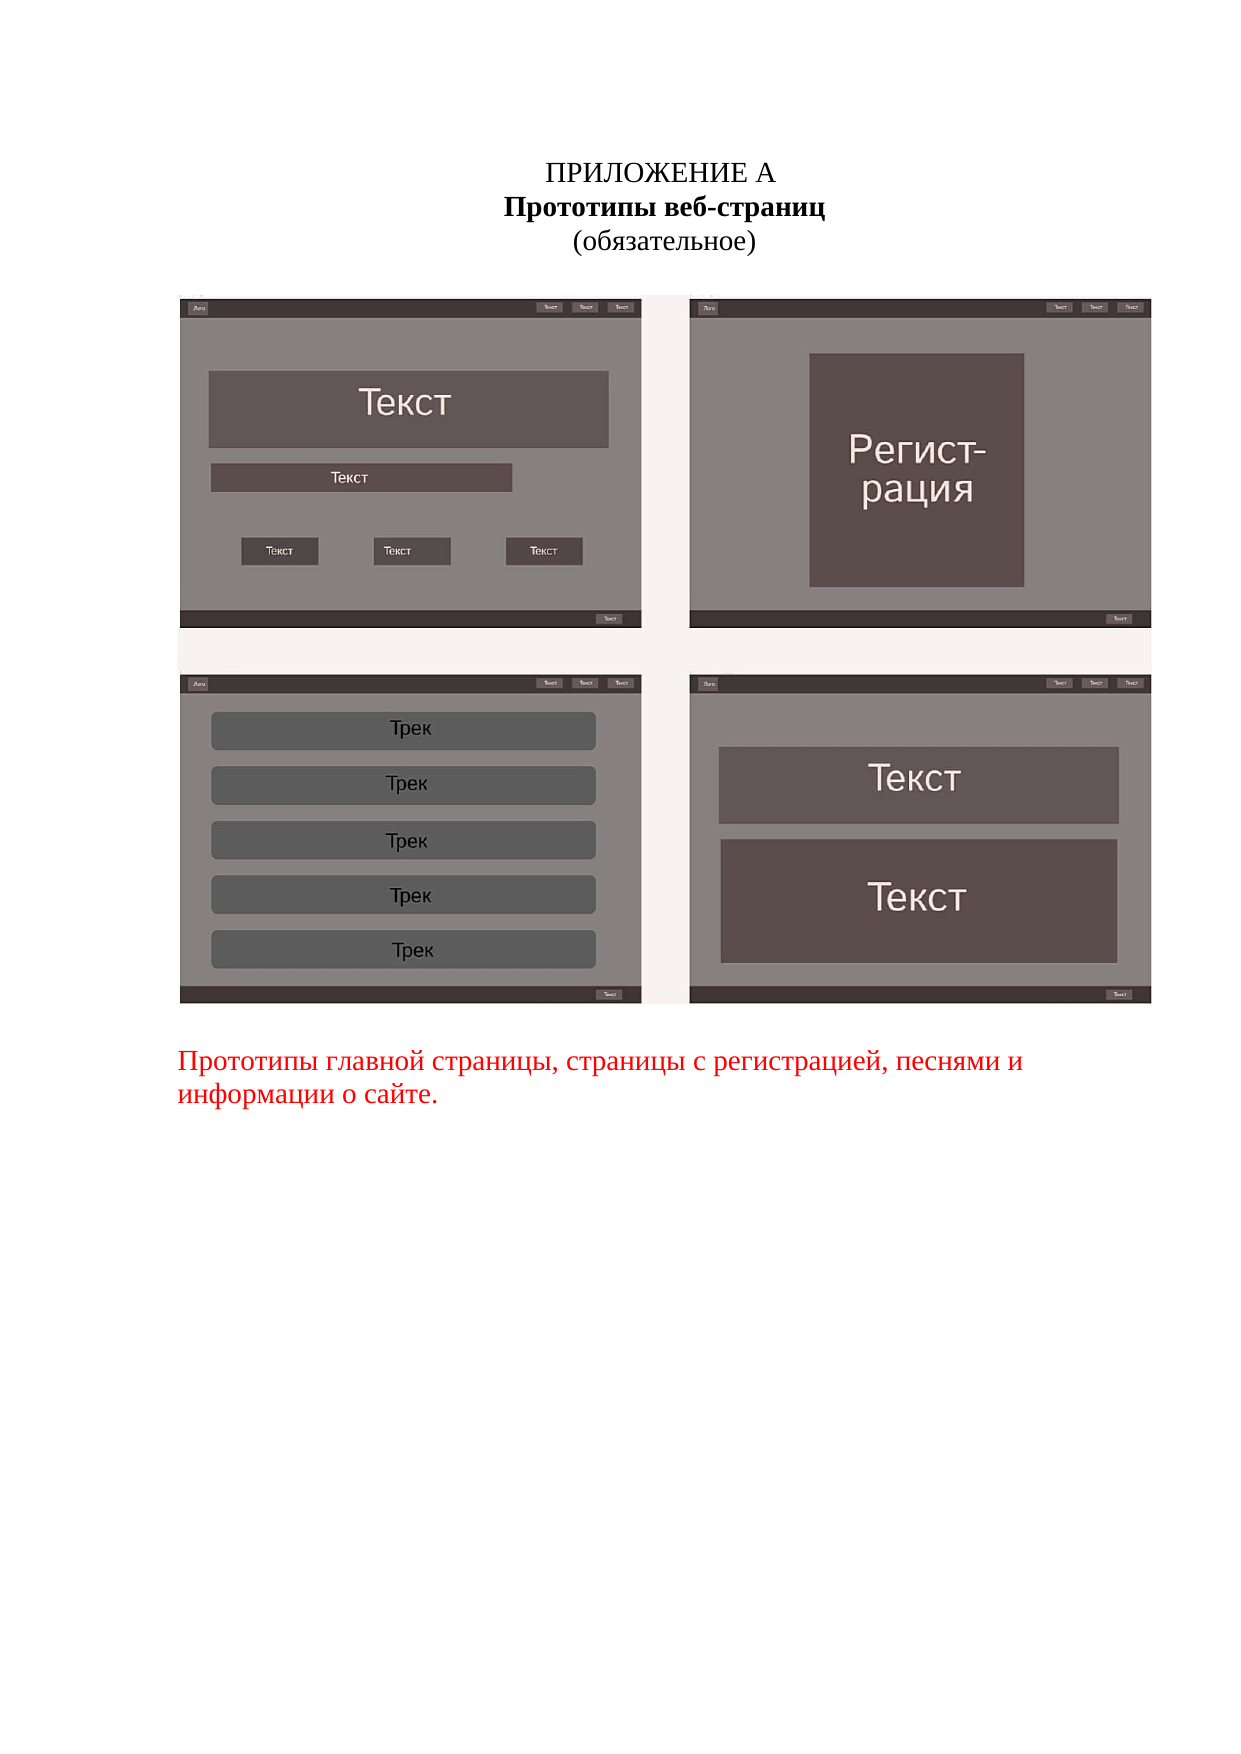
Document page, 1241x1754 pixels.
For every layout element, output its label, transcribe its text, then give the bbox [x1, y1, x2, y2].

text (обязательное) [177, 223, 1152, 256]
text Прототипы главной страницы, страницы с регистрацией, песнями и информации о сайте. [177, 1043, 1152, 1110]
text ПРИЛОЖЕНИЕ А Прототипы веб-страниц [177, 156, 1152, 223]
picture [177, 295, 1152, 1004]
